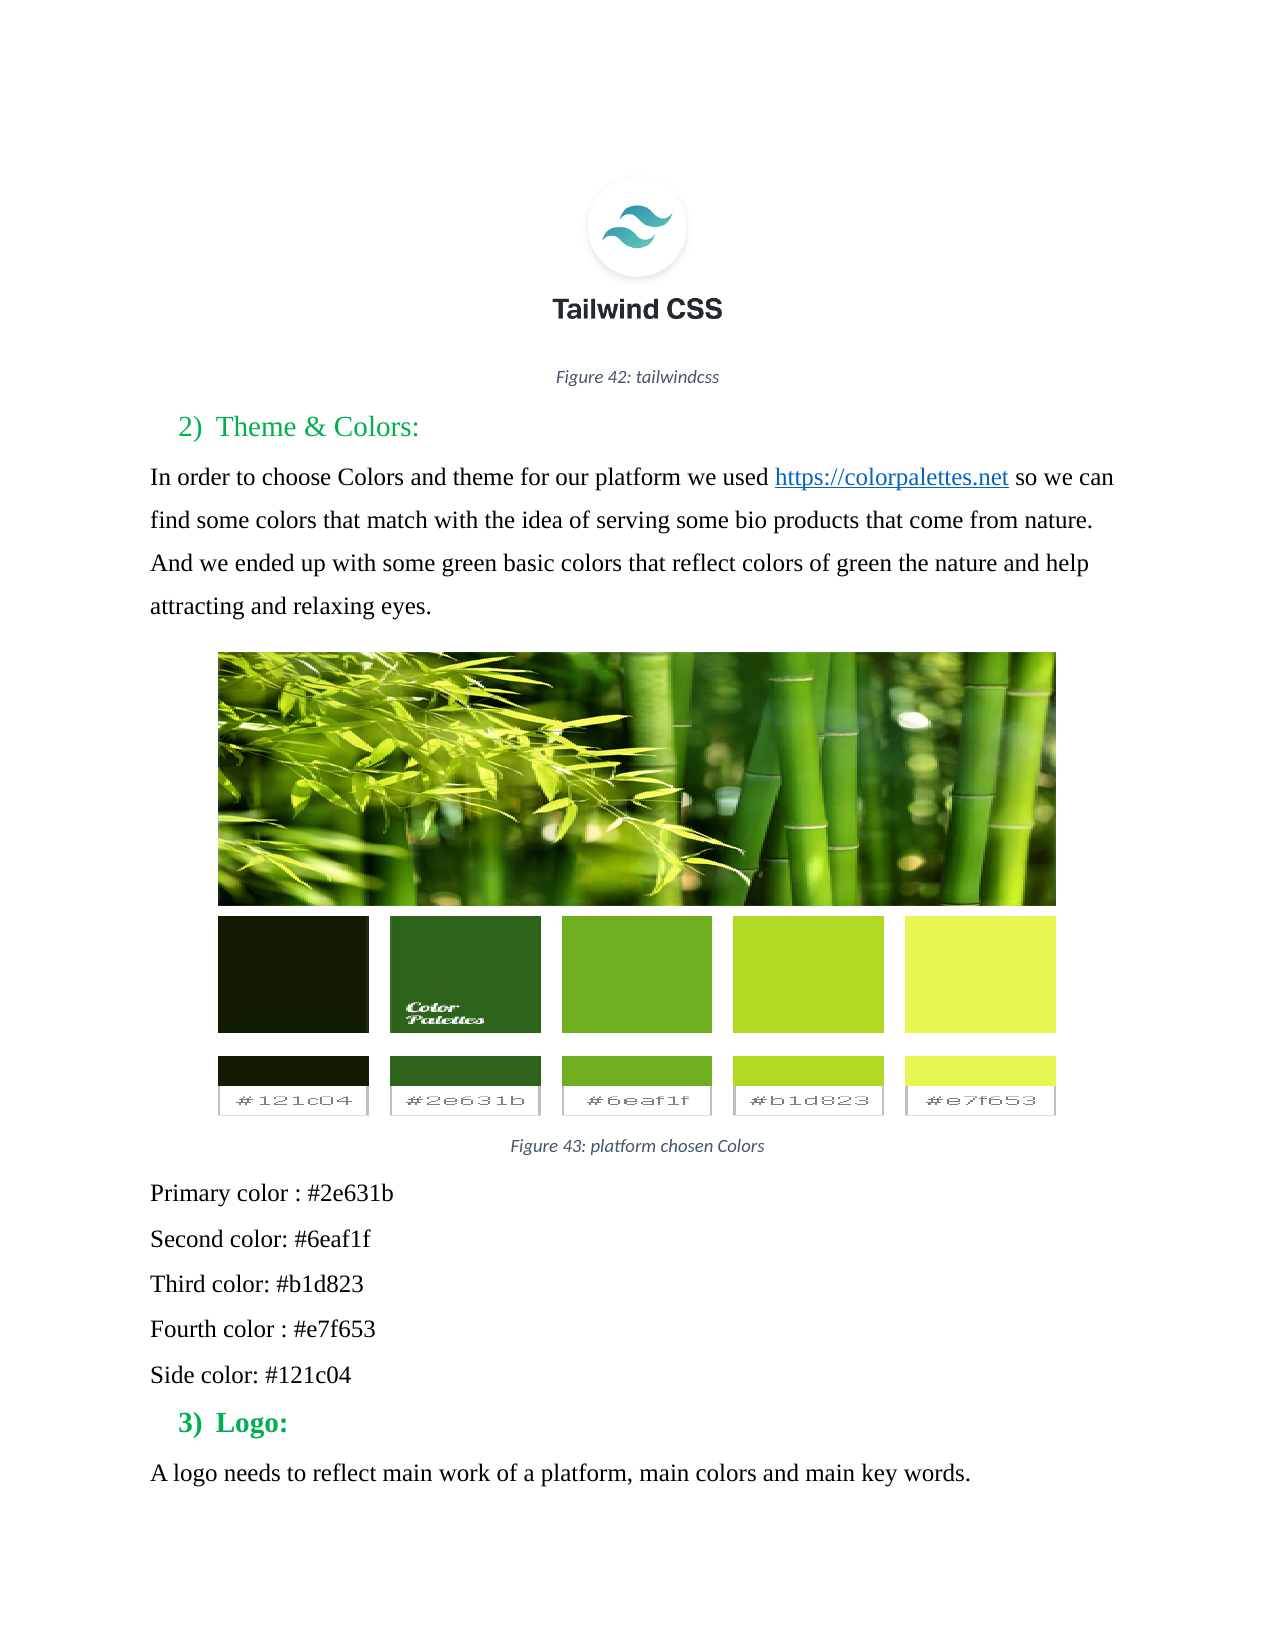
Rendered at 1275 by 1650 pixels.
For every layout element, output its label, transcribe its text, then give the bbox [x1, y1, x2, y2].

text In order to choose Colors and theme for our platform we used https://colorpalettes.net so we can find some colors that match with the idea of serving some bio products that come from nature. And we ended up with some green basic colors that reflect colors of green the nature and help attracting and relaxing eyes. [150, 462, 1125, 620]
text Side color: #121c04 [150, 1360, 1125, 1389]
text A logo needs to reflect main work of a platform, main colors and main key words. [150, 1458, 1125, 1487]
list Logo: [178, 1405, 1125, 1439]
text Primary color : #2e631b [150, 1178, 1125, 1207]
text Third color: #b1d823 [150, 1269, 1125, 1298]
list Theme & Colors: [178, 409, 1125, 442]
picture [435, 150, 840, 347]
picture [216, 650, 1059, 1116]
text Fourth color : #e7f653 [150, 1314, 1125, 1343]
text Second color: #6eaf1f [150, 1224, 1125, 1252]
